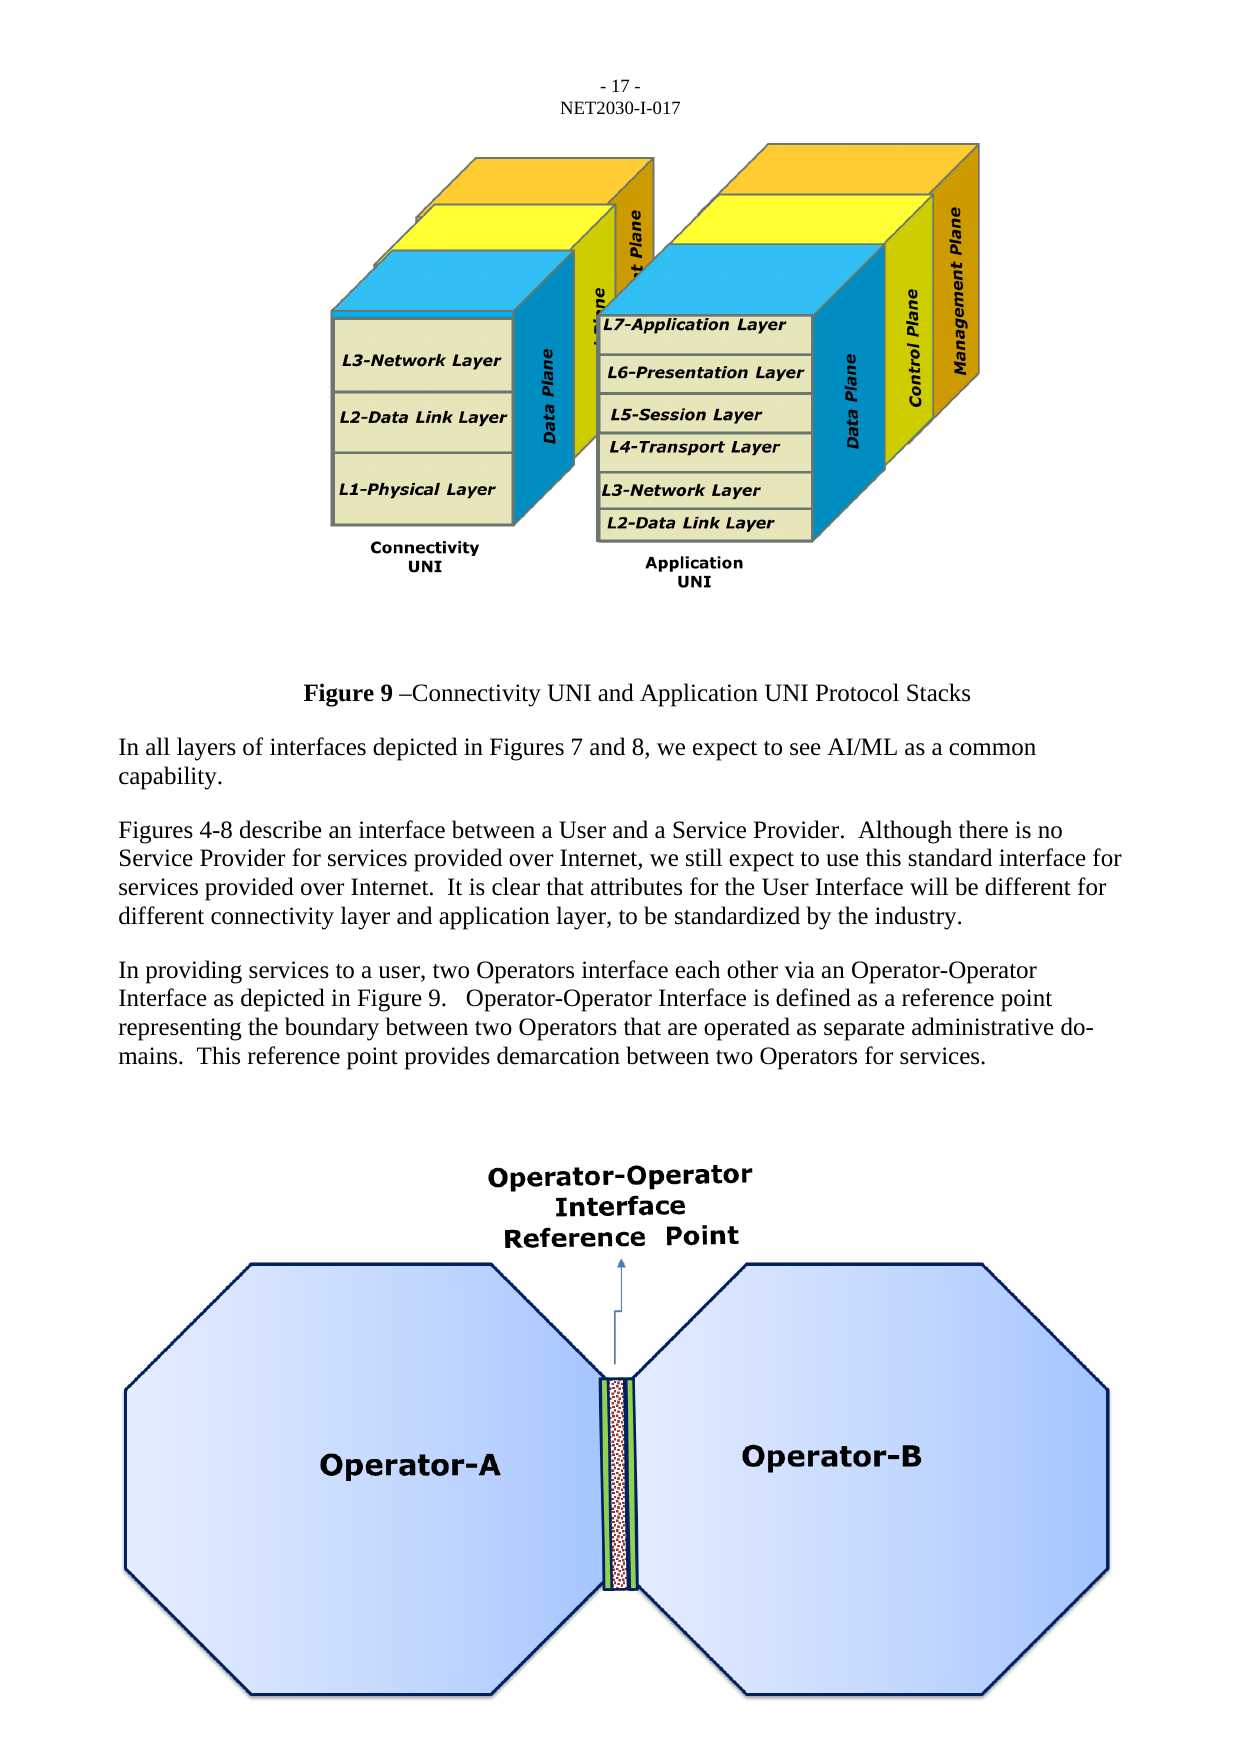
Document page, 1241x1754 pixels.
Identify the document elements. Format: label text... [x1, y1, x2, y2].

text In providing services to a user, two Operators interface each other via an Operator-Operator Interface as depicted in Figure 9. Operator-Operator Interface is defined as a reference point representing the boundary between two Operators that are operated as separate administrative do-mains. This reference point provides demarcation between two Operators for services. [118, 955, 1122, 1070]
text Figures 4-8 describe an interface between a User and a Service Provider. Although there is no Service Provider for services provided over Internet, we still expect to use this standard interface for services provided over Internet. It is clear that attributes for the User Interface will be different for different connectivity layer and application layer, to be standardized by the industry. [118, 815, 1122, 930]
picture [303, 143, 997, 600]
picture [118, 1148, 1145, 1703]
text In all layers of interfaces depicted in Figures 7 and 8, we expect to see AI/ML as a common capability. [118, 732, 1122, 790]
